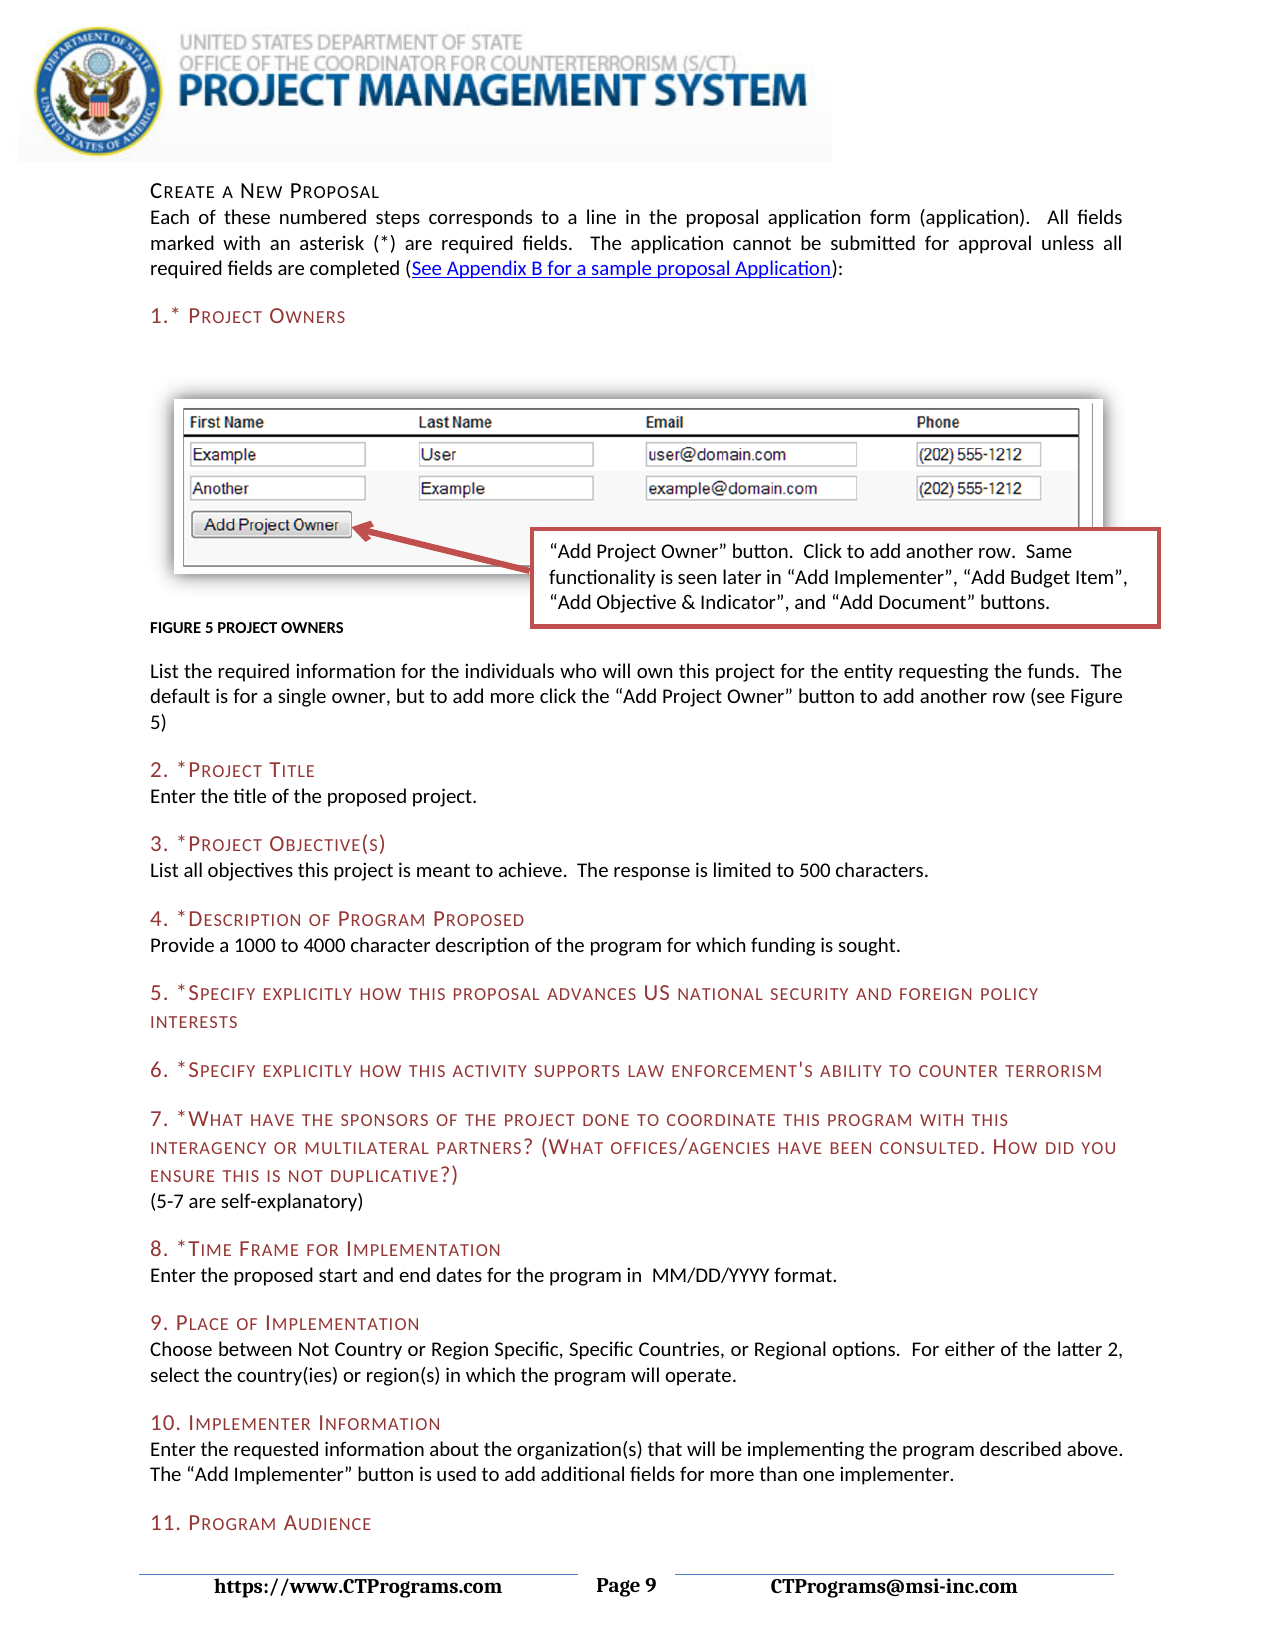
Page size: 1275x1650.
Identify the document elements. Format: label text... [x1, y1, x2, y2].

subtitle 4. *Description of Program Proposed [150, 904, 1125, 932]
text Enter the requested information about the organization(s) that will be implementing the program described above. The “Add Implementer” button is used to add additional fields for more than one implementer. [150, 1436, 1125, 1487]
subtitle Create a New Proposal [150, 176, 1125, 204]
text List the required information for the individuals who will own this project for the entity requesting the funds. The default is for a single owner, but to add more click the “Add Project Owner” button to add another row (see Figure 5) [150, 658, 1125, 734]
subtitle 5. *Specify explicitly how this proposal advances US national security and foreign policy interests [150, 978, 1125, 1034]
subtitle 9. Place of Implementation [150, 1308, 1125, 1336]
text Choose between Not Country or Region Specific, Specific Countries, or Regional options. For either of the latter 2, select the country(ies) or region(s) in which the program will operate. [150, 1336, 1125, 1387]
text Enter the proposed start and end dates for the program in MM/DD/YYYY format. [150, 1262, 1125, 1288]
subtitle 2. *Project Title [150, 755, 1125, 783]
picture [150, 375, 1125, 597]
subtitle 1.* Project Owners [150, 301, 1125, 329]
text Enter the title of the proposed project. [150, 783, 1125, 809]
subtitle 3. *Project Objective(s) [150, 829, 1125, 858]
subtitle 11. Program Audience [150, 1508, 1125, 1536]
text (5-7 are self-explanatory) [150, 1188, 1125, 1213]
subtitle 8. *Time Frame for Implementation [150, 1234, 1125, 1262]
text List all objectives this project is meant to achieve. The response is limited to 500 characters. [150, 858, 1125, 883]
text Provide a 1000 to 4000 character description of the program for which funding is sought. [150, 932, 1125, 957]
subtitle 10. Implementer Information [150, 1408, 1125, 1436]
picture [0, 4, 833, 162]
subtitle 6. *Specify explicitly how this activity supports law enforcement's ability to counter terrorism [150, 1055, 1125, 1083]
subtitle 7. *What have the sponsors of the project done to coordinate this program with this interagency or multilateral partners? (What offices/agencies have been consulted. How did you ensure this is not duplicative?) [150, 1104, 1125, 1188]
text Each of these numbered steps corresponds to a line in the proposal application form (application). All fields marked with an asterisk (*) are required fields. The application cannot be submitted for approval unless all required fields are completed (See Appendix B for a sample proposal Application): [150, 204, 1125, 281]
